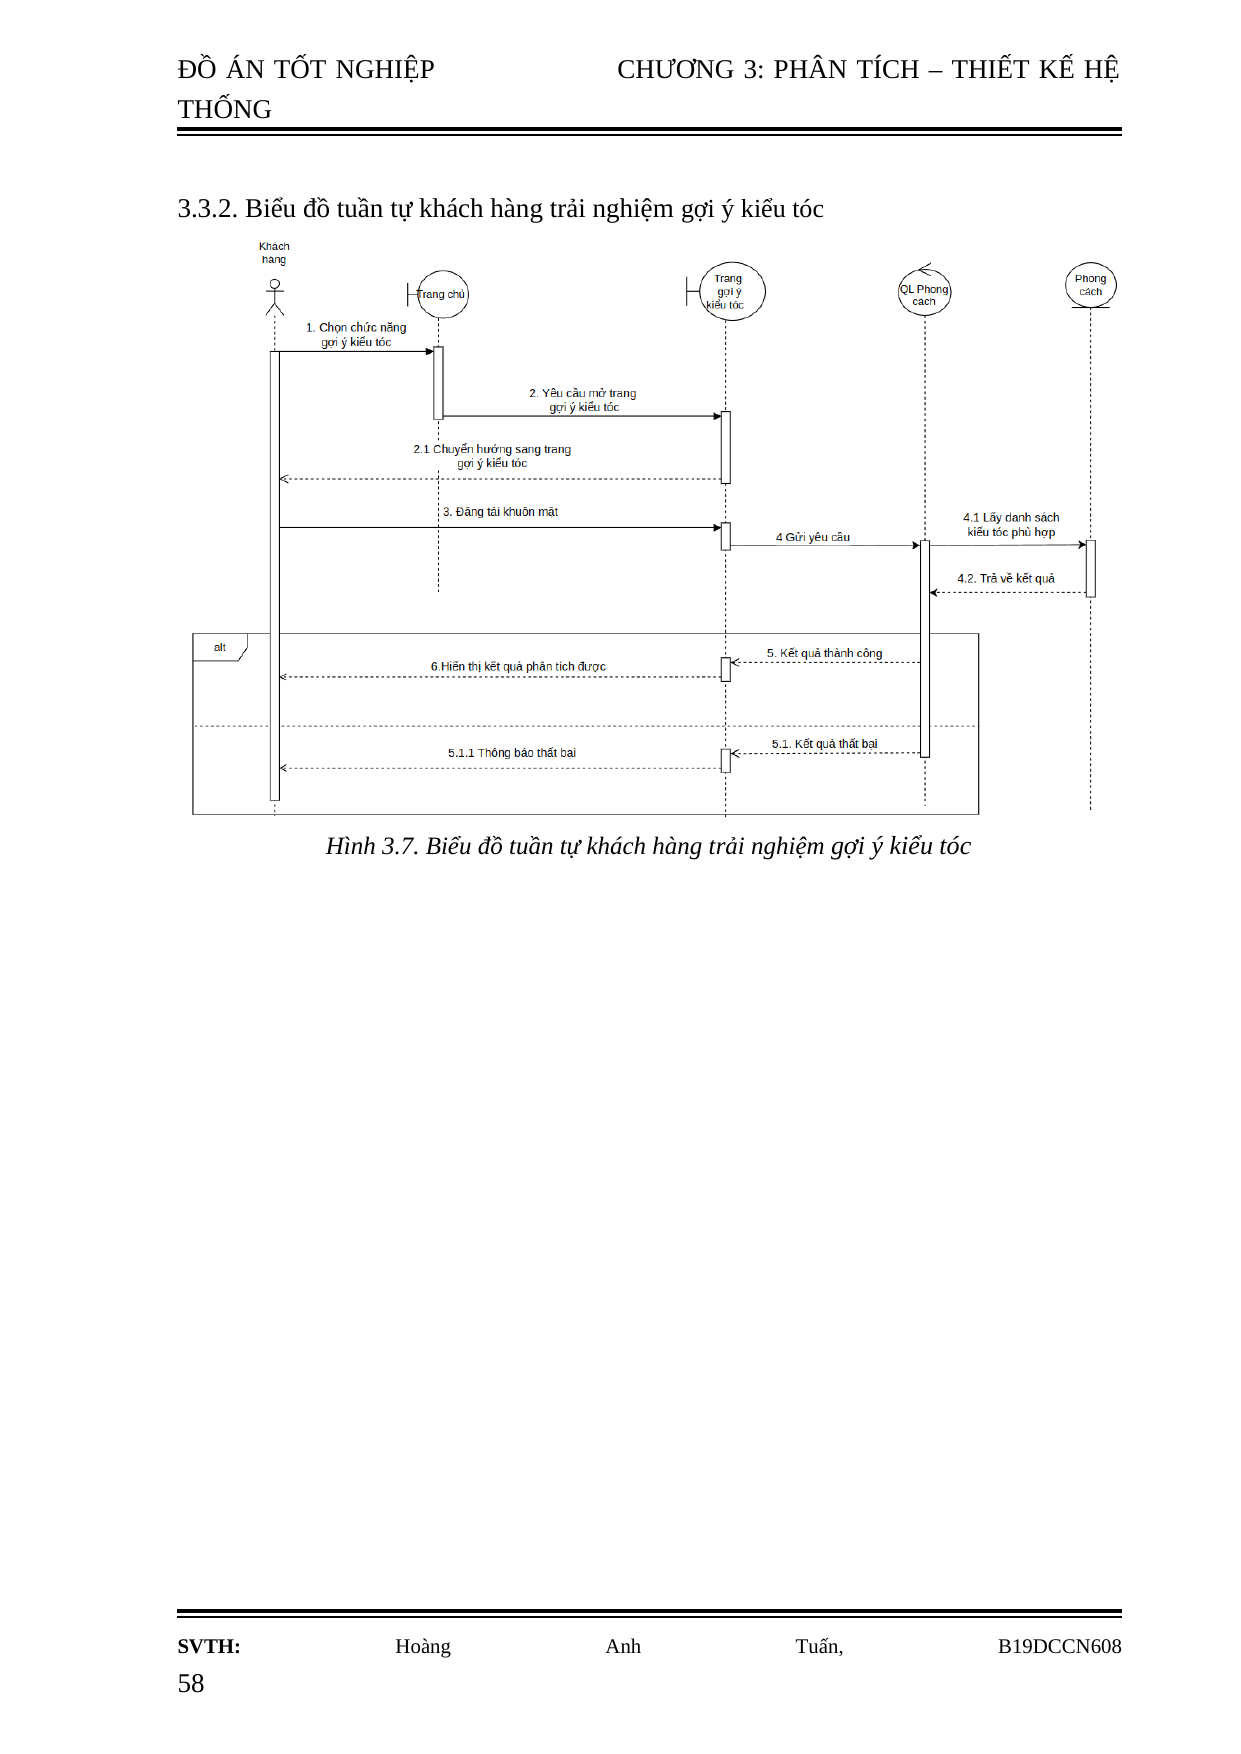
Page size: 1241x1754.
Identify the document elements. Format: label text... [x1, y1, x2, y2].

picture [182, 229, 1118, 824]
text Hình 3.7. Biểu đồ tuần tự khách hàng trải nghiệm gợi ý kiểu tóc [177, 830, 1122, 860]
text 3.3.2. Biểu đồ tuần tự khách hàng trải nghiệm gợi ý kiểu tóc [177, 192, 1122, 223]
